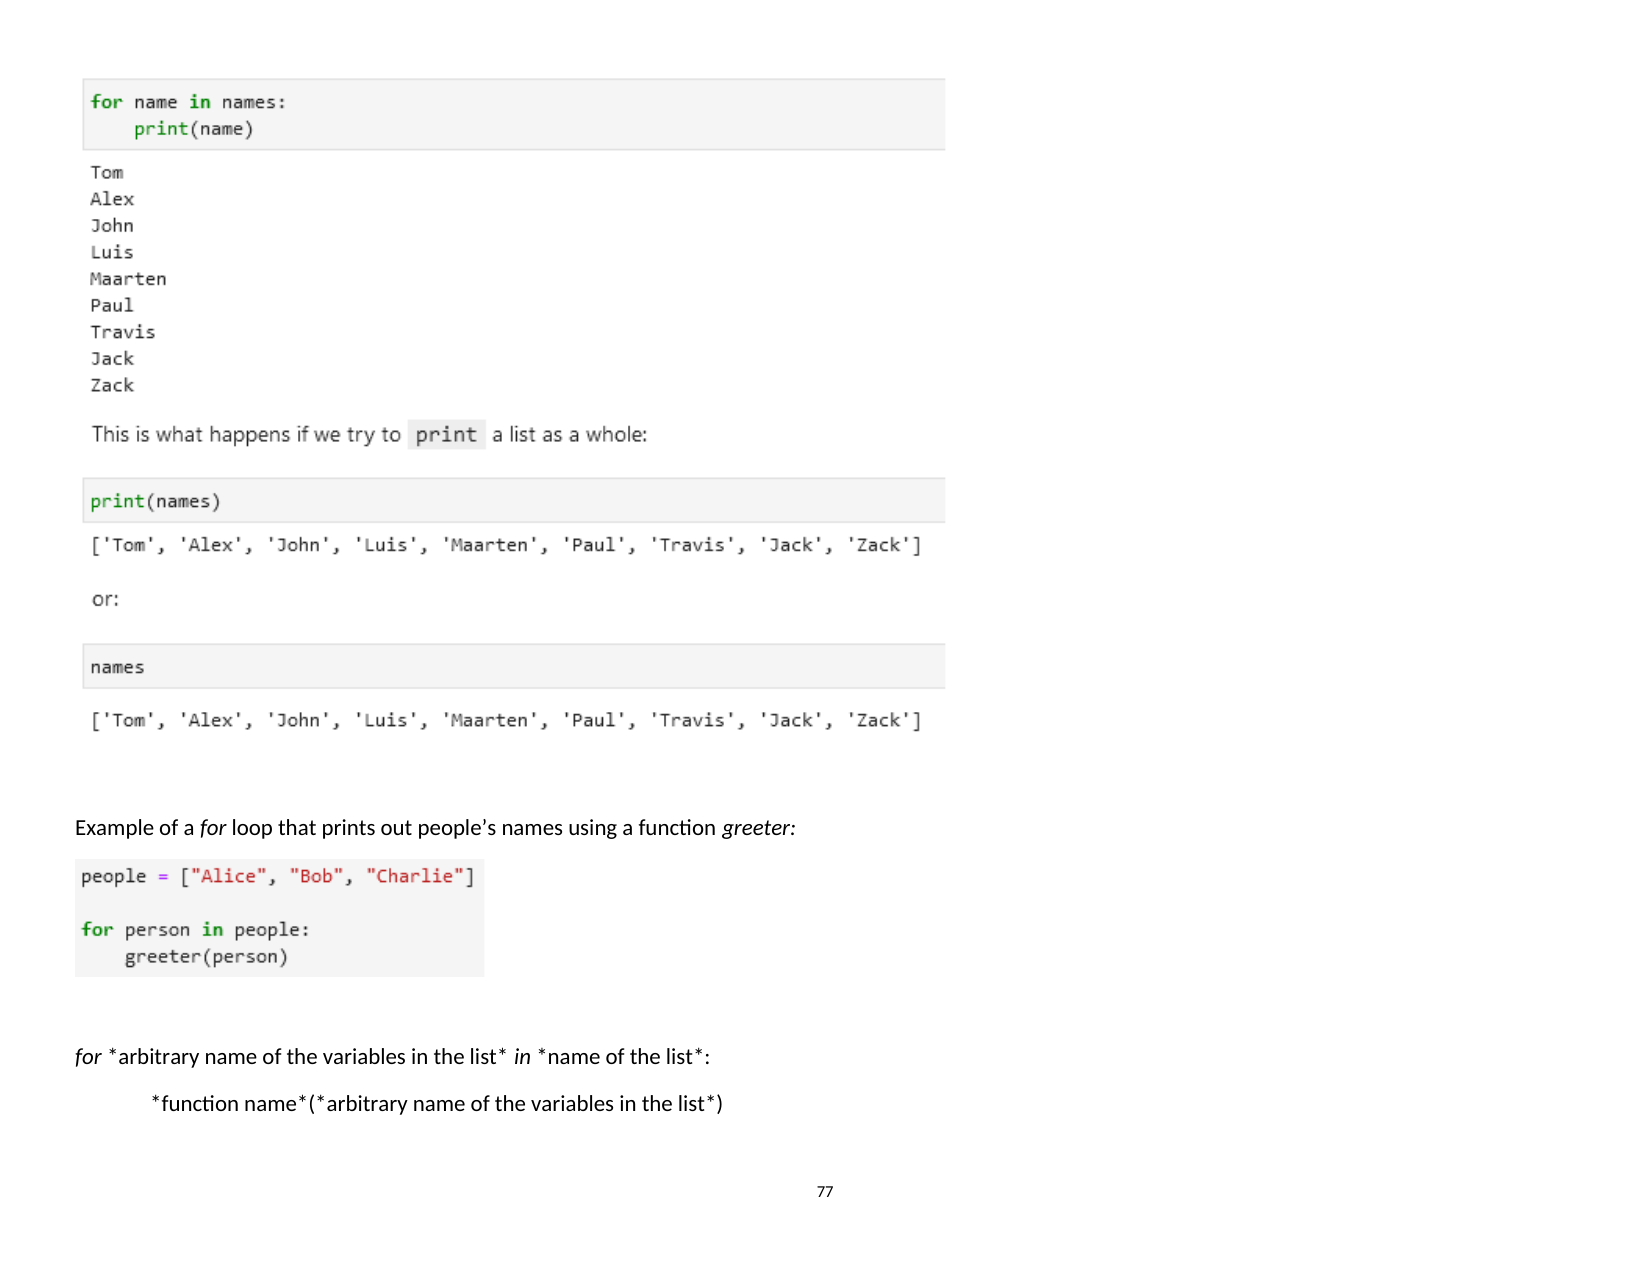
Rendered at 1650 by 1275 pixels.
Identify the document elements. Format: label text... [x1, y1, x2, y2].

picture [75, 859, 485, 977]
text for *arbitrary name of the variables in the list* in *name of the list*: [75, 1042, 1575, 1071]
picture [75, 75, 946, 747]
text Example of a for loop that prints out people’s names using a function greeter: [75, 813, 1575, 841]
text *function name*(*arbitrary name of the variables in the list*) [75, 1089, 1575, 1117]
